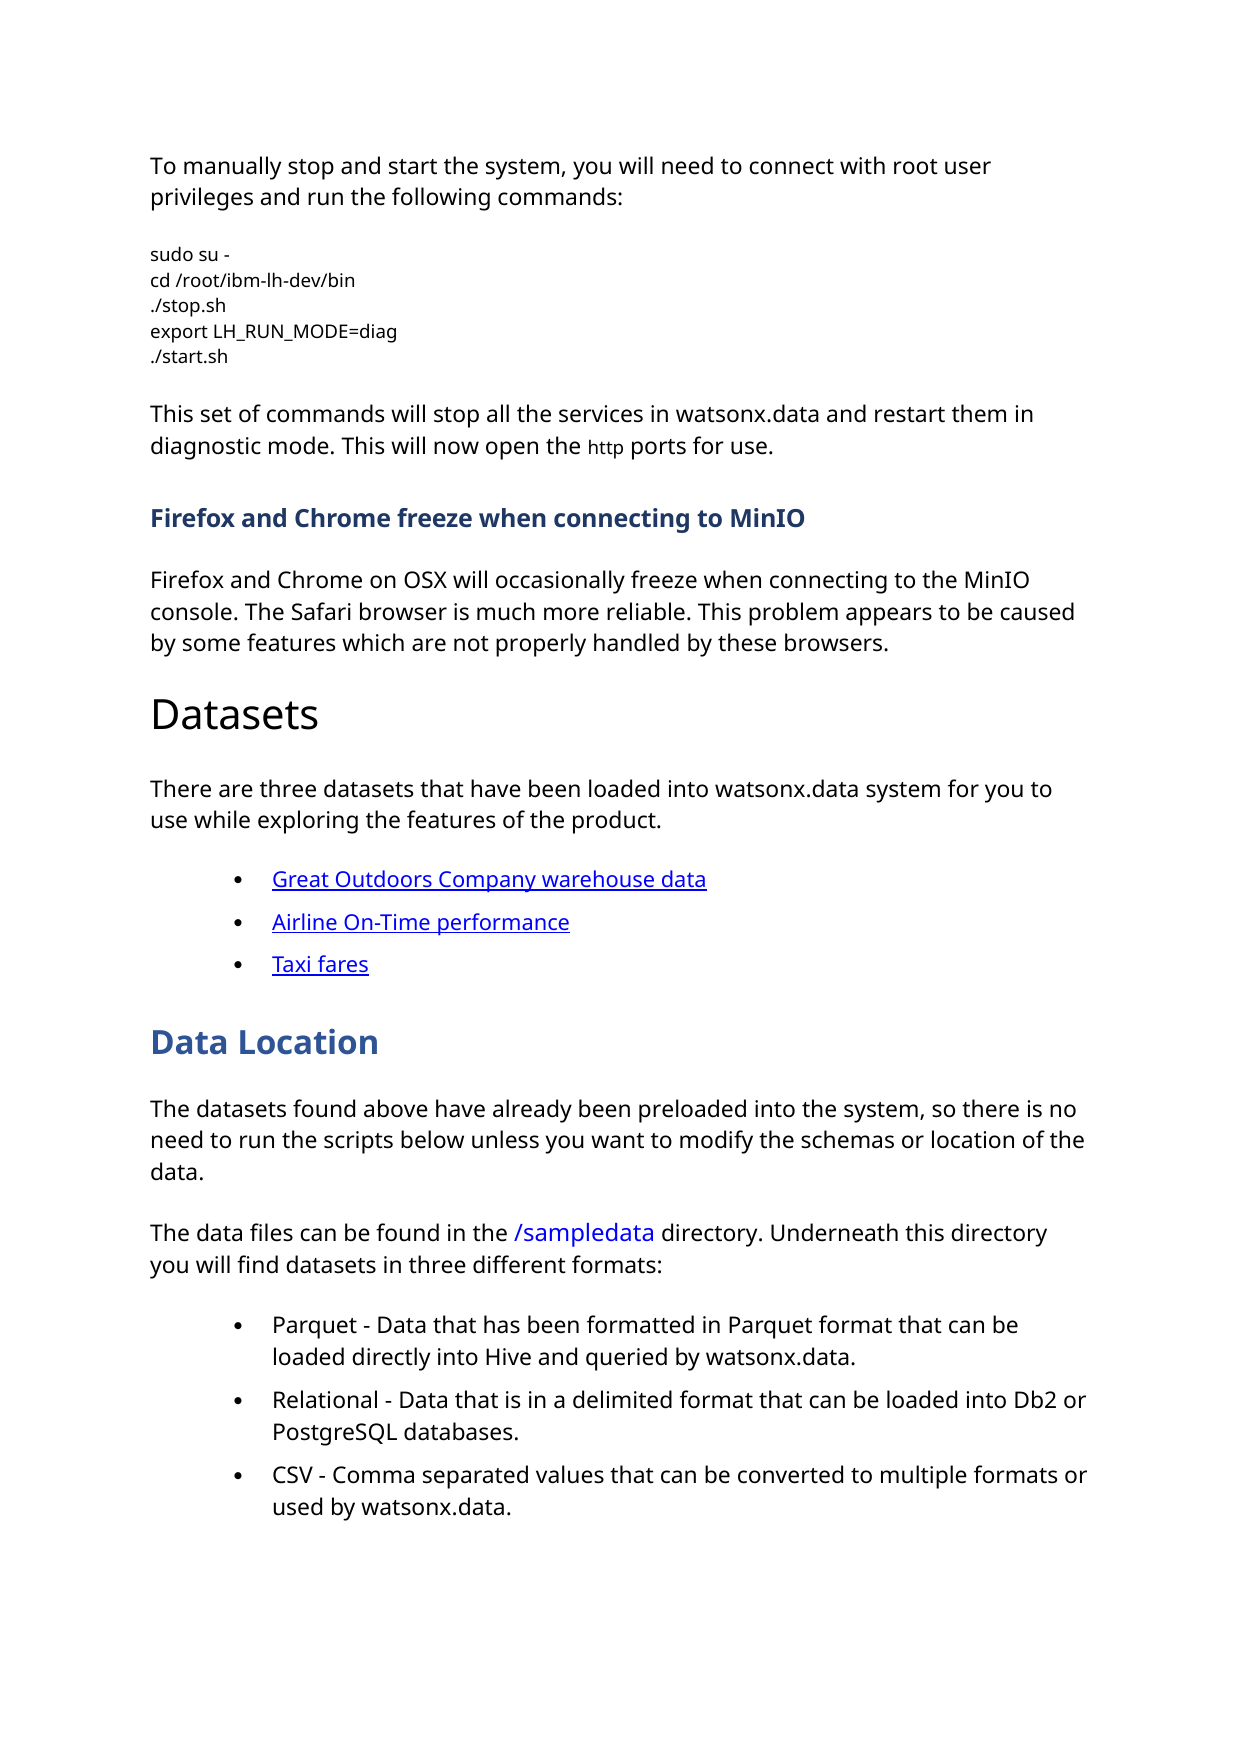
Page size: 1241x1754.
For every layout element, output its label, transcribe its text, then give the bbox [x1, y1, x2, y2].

text The datasets found above have already been preloaded into the system, so there is no need to run the scripts below unless you want to modify the schemas or location of the data. [150, 1093, 1090, 1187]
text sudo su - [150, 242, 1090, 267]
text ./stop.sh [150, 293, 1090, 318]
subtitle Data Location [150, 1019, 1090, 1064]
text To manually stop and start the system, you will need to connect with root user privileges and run the following commands: [150, 150, 1090, 212]
list Taxi fares [234, 949, 1090, 979]
text export LH_RUN_MODE=diag [150, 318, 1090, 344]
subtitle Datasets [150, 684, 1090, 741]
list CSV - Comma separated values that can be converted to multiple formats or used by watsonx.data. [234, 1459, 1090, 1522]
text Firefox and Chrome on OSX will occasionally freeze when connecting to the MinIO console. The Safari browser is much more reliable. This problem appears to be caused by some features which are not properly handled by these browsers. [150, 564, 1090, 658]
list Airline On-Time performance [234, 907, 1090, 936]
list Relational - Data that is in a delimited format that can be loaded into Db2 or PostgreSQL databases. [234, 1384, 1090, 1447]
list Great Outdoors Company warehouse data [234, 864, 1090, 894]
subtitle Firefox and Chrome freeze when connecting to MinIO [150, 501, 1090, 535]
text ./start.sh [150, 344, 1090, 369]
list Parquet - Data that has been formatted in Parquet format that can be loaded directly into Hive and queried by watsonx.data. [234, 1309, 1090, 1372]
text The data files can be found in the /sampledata directory. Underneath this directory you will find datasets in three different formats: [150, 1216, 1090, 1280]
text There are three datasets that have been loaded into watsonx.data system for you to use while exploring the features of the product. [150, 773, 1090, 835]
text This set of commands will stop all the services in watsonx.data and restart them in diagnostic mode. This will now open the http ports for use. [150, 398, 1090, 461]
text cd /root/ibm-lh-dev/bin [150, 267, 1090, 293]
